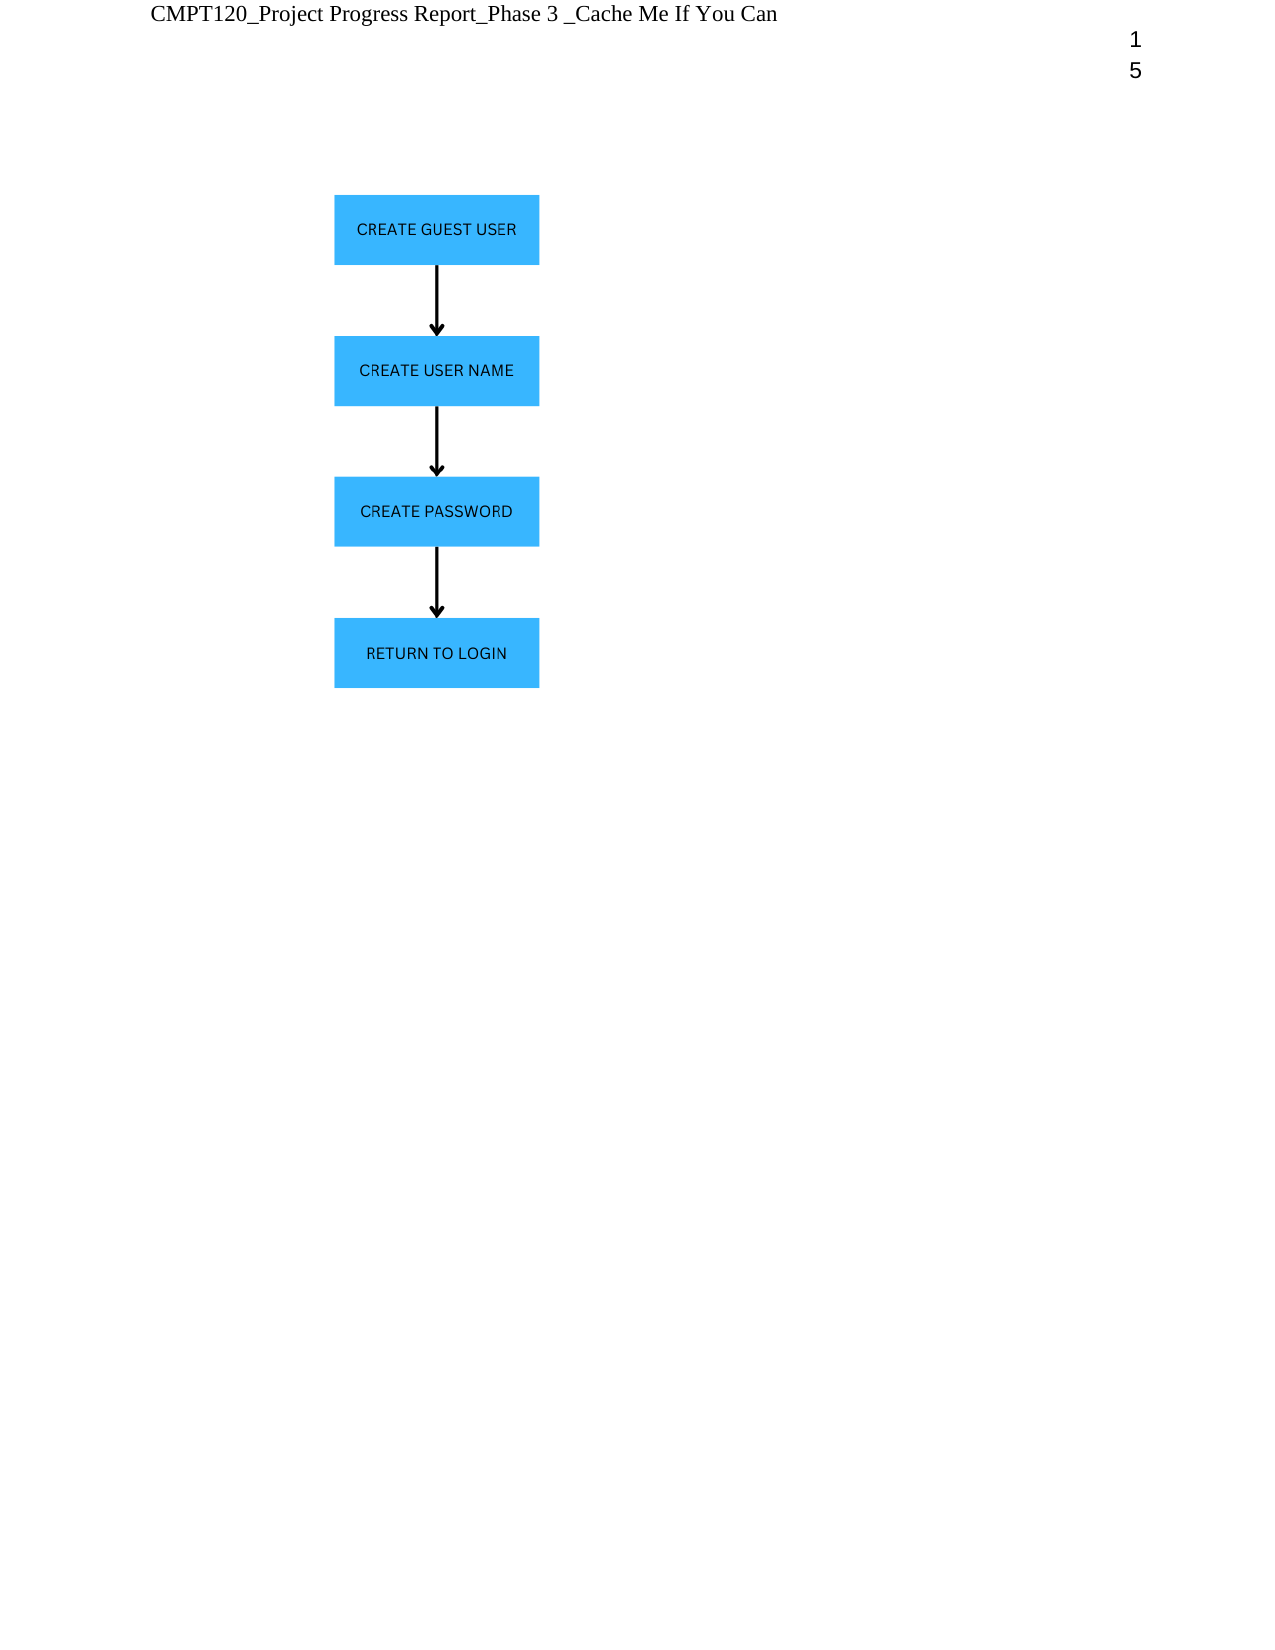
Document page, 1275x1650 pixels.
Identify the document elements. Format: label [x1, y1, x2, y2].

picture [131, 86, 687, 763]
